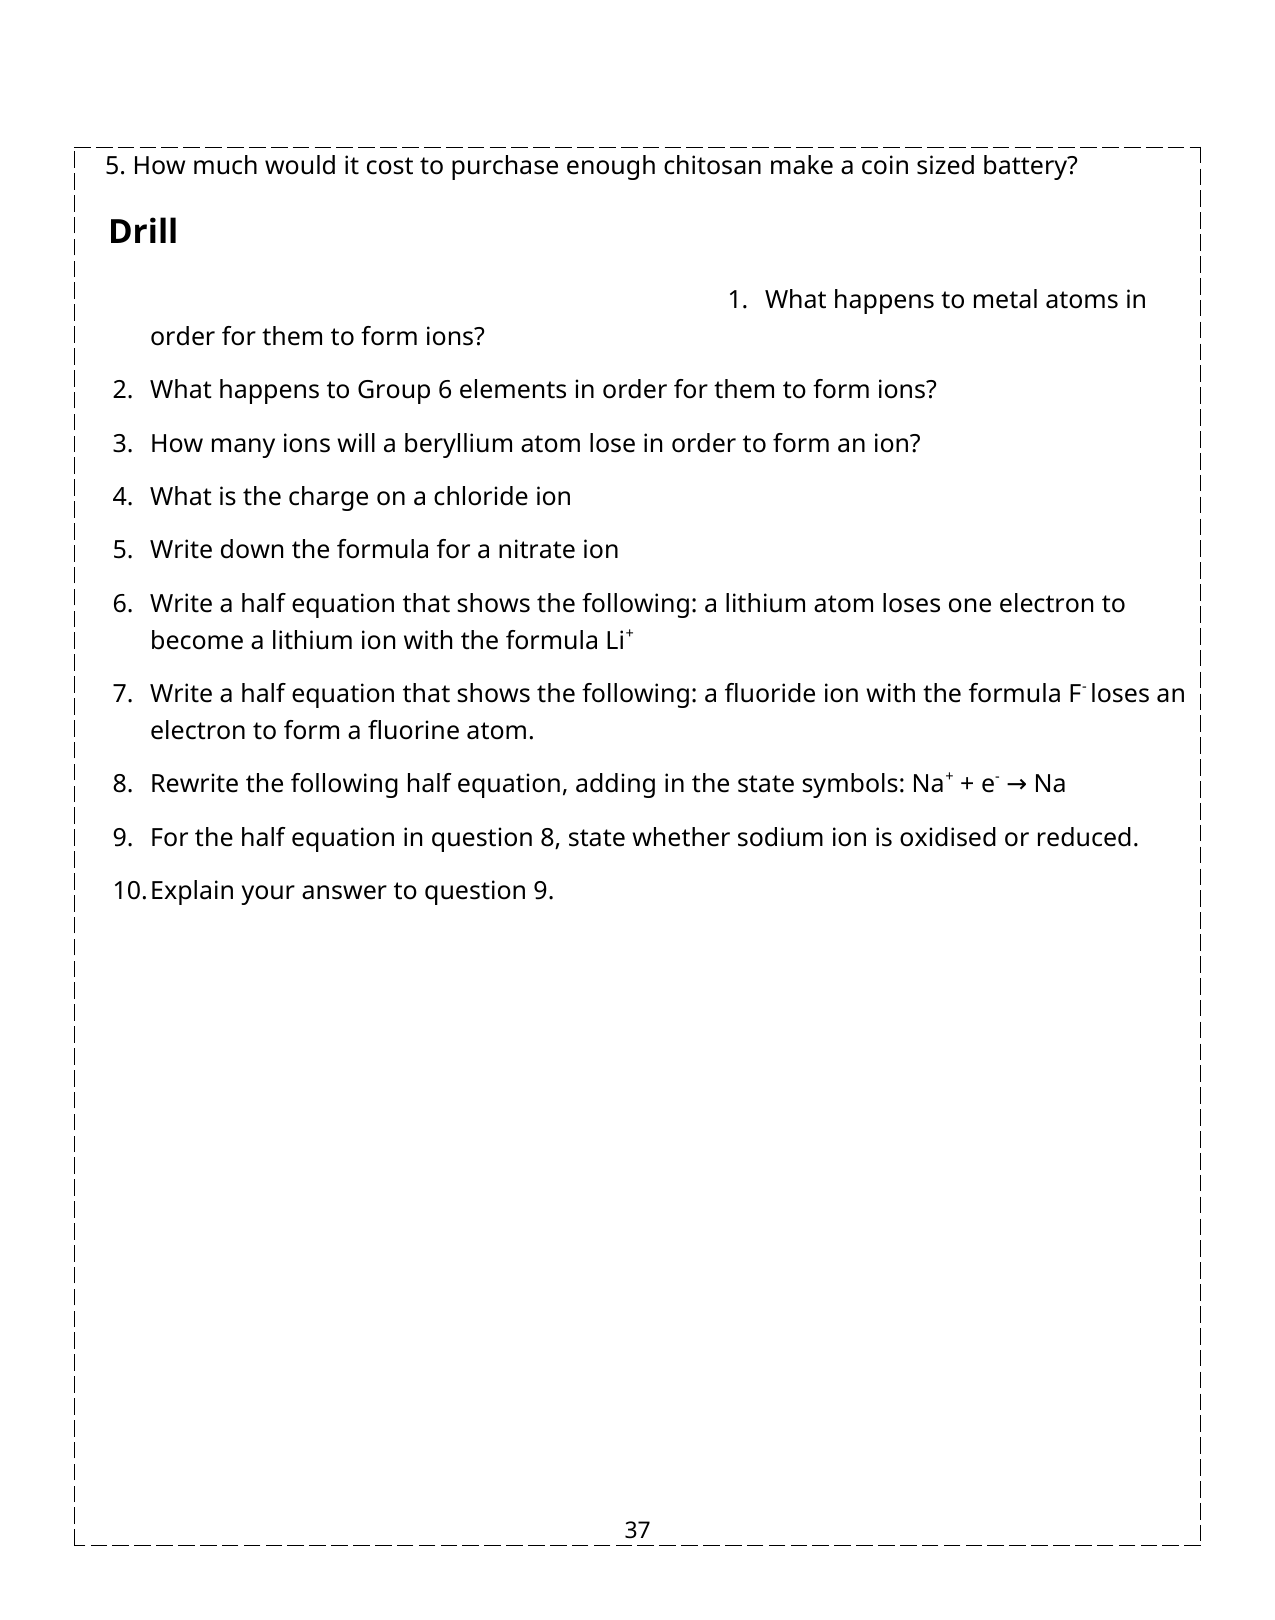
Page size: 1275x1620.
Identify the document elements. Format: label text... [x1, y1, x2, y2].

text 5. How much would it cost to purchase enough chitosan make a coin sized battery? [105, 148, 1197, 182]
list What happens to Group 6 elements in order for them to form ions? [112, 372, 1200, 406]
list For the half equation in question 8, state whether sodium ion is oxidised or reduced. [112, 819, 1200, 853]
list What is the charge on a chloride ion [112, 479, 1200, 513]
list How many ions will a beryllium atom lose in order to form an ion? [112, 425, 1200, 459]
list Explain your answer to question 9. [112, 873, 1200, 907]
list Rewrite the following half equation, adding in the state symbols: Na+ + e- → Na [112, 766, 1200, 800]
list What happens to metal atoms in order for them to form ions? [112, 282, 1200, 352]
list Write a half equation that shows the following: a fluoride ion with the formula F- loses an electron to form a fluorine atom. [112, 676, 1200, 747]
list Write down the formula for a nitrate ion [112, 532, 1200, 566]
list Write a half equation that shows the following: a lithium atom loses one electron to become a lithium ion with the formula Li+ [112, 586, 1200, 656]
